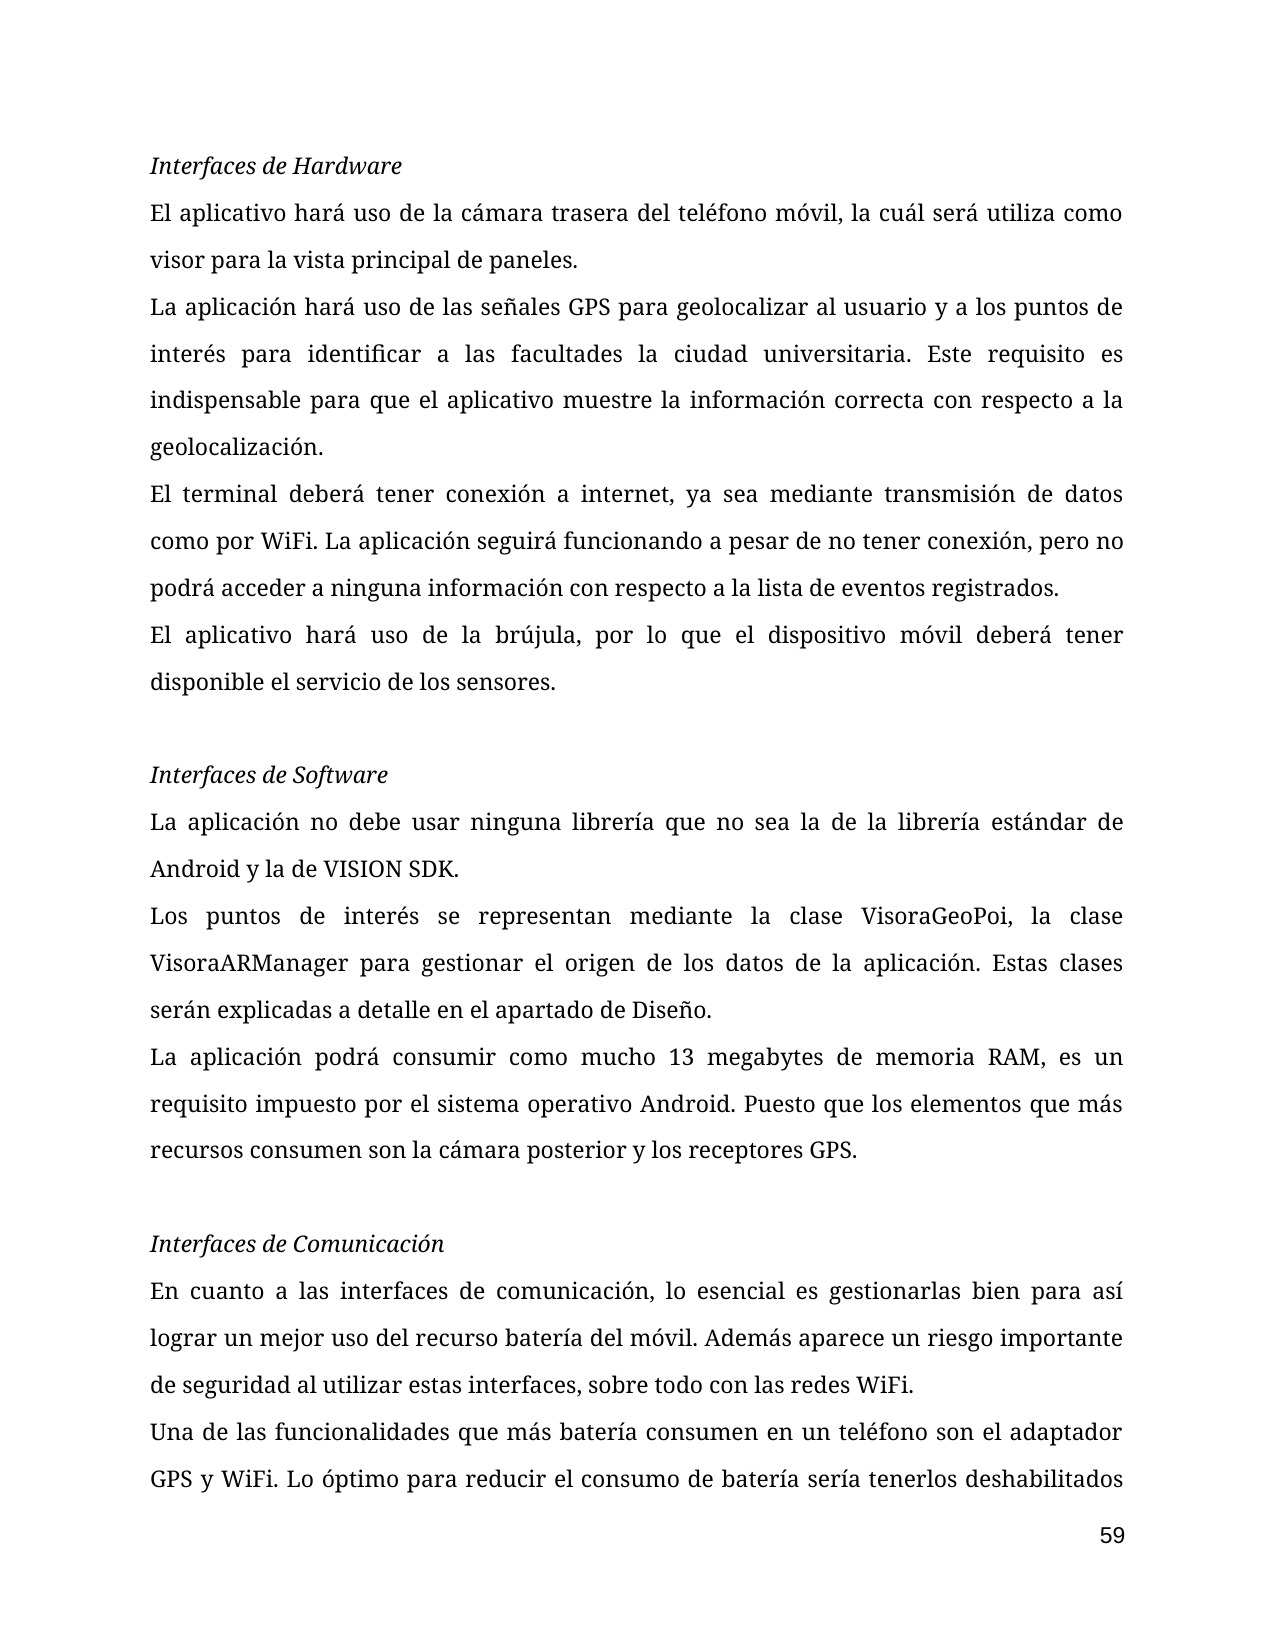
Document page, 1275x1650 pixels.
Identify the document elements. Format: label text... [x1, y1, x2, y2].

text El aplicativo hará uso de la cámara trasera del teléfono móvil, la cuál será utiliza como visor para la vista principal de paneles. [150, 197, 1125, 275]
text Interfaces de Software [150, 759, 1125, 791]
text Interfaces de Hardware [150, 150, 1125, 181]
text Los puntos de interés se representan mediante la clase VisoraGeoPoi, la clase VisoraARManager para gestionar el origen de los datos de la aplicación. Estas clases serán explicadas a detalle en el apartado de Diseño. [150, 900, 1125, 1025]
text Interfaces de Comunicación [150, 1228, 1125, 1259]
text La aplicación hará uso de las señales GPS para geolocalizar al usuario y a los puntos de interés para identificar a las facultades la ciudad universitaria. Este requisito es indispensable para que el aplicativo muestre la información correcta con respecto a la geolocalización. [150, 291, 1125, 462]
text La aplicación podrá consumir como mucho 13 megabytes de memoria RAM, es un requisito impuesto por el sistema operativo Android. Puesto que los elementos que más recursos consumen son la cámara posterior y los receptores GPS. [150, 1041, 1125, 1166]
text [150, 1416, 1125, 1494]
text La aplicación no debe usar ninguna librería que no sea la de la librería estándar de Android y la de VISION SDK. [150, 806, 1125, 884]
text El aplicativo hará uso de la brújula, por lo que el dispositivo móvil deberá tener disponible el servicio de los sensores. [150, 619, 1125, 697]
text En cuanto a las interfaces de comunicación, lo esencial es gestionarlas bien para así lograr un mejor uso del recurso batería del móvil. Además aparece un riesgo importante de seguridad al utilizar estas interfaces, sobre todo con las redes WiFi. [150, 1275, 1125, 1400]
text El terminal deberá tener conexión a internet, ya sea mediante transmisión de datos como por WiFi. La aplicación seguirá funcionando a pesar de no tener conexión, pero no podrá acceder a ninguna información con respecto a la lista de eventos registrados. [150, 478, 1125, 603]
